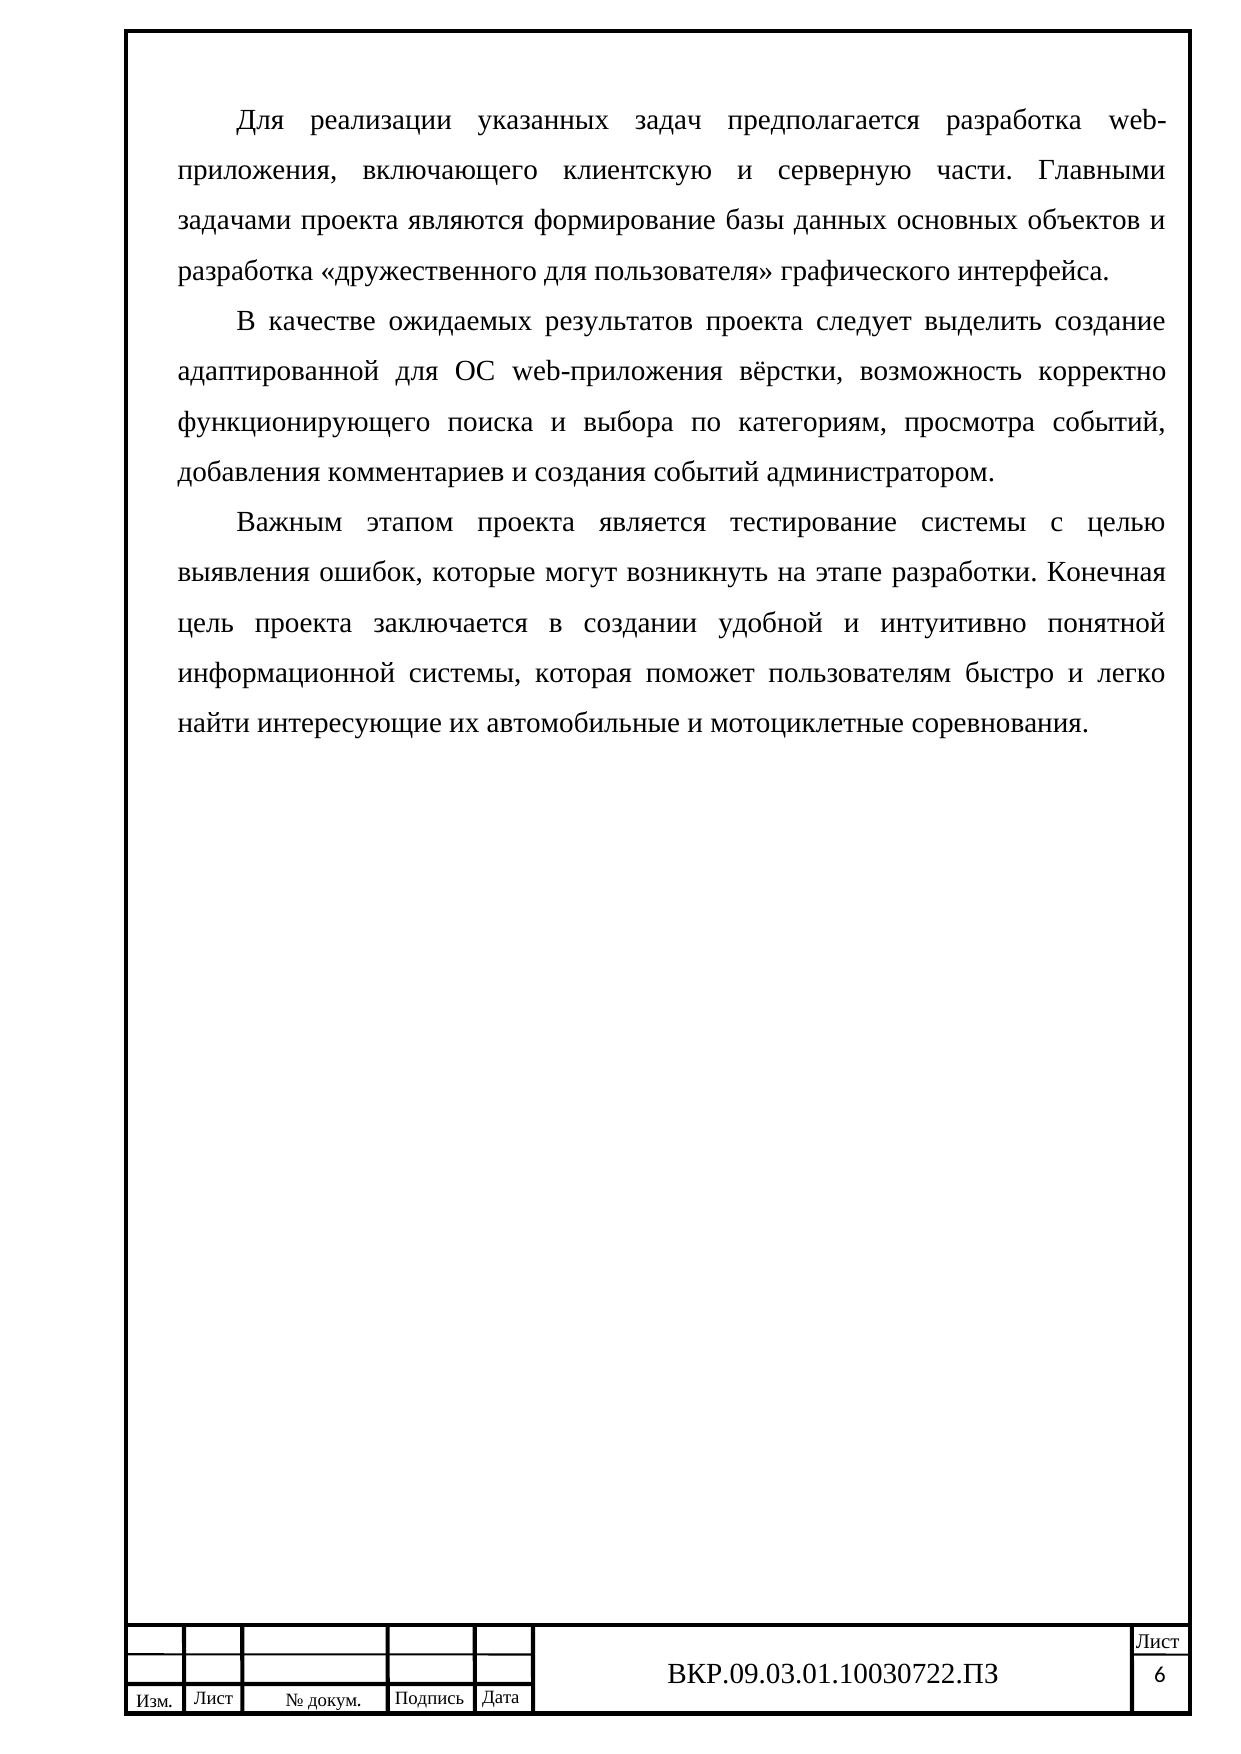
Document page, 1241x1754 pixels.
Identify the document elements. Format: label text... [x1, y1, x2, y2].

text Важным этапом проекта является тестирование системы с целью выявления ошибок, которые могут возникнуть на этапе разработки. Конечная цель проекта заключается в создании удобной и интуитивно понятной информационной системы, которая поможет пользователям быстро и легко найти интересующие их автомобильные и мотоциклетные соревнования. [177, 504, 1167, 739]
text Для реализации указанных задач предполагается разработка web-приложения, включающего клиентскую и серверную части. Главными задачами проекта являются формирование базы данных основных объектов и разработка «дружественного для пользователя» графического интерфейса. [177, 102, 1167, 286]
text В качестве ожидаемых результатов проекта следует выделить создание адаптированной для ОС web-приложения вёрстки, возможность корректно функционирующего поиска и выбора по категориям, просмотра событий, добавления комментариев и создания событий администратором. [177, 303, 1167, 487]
